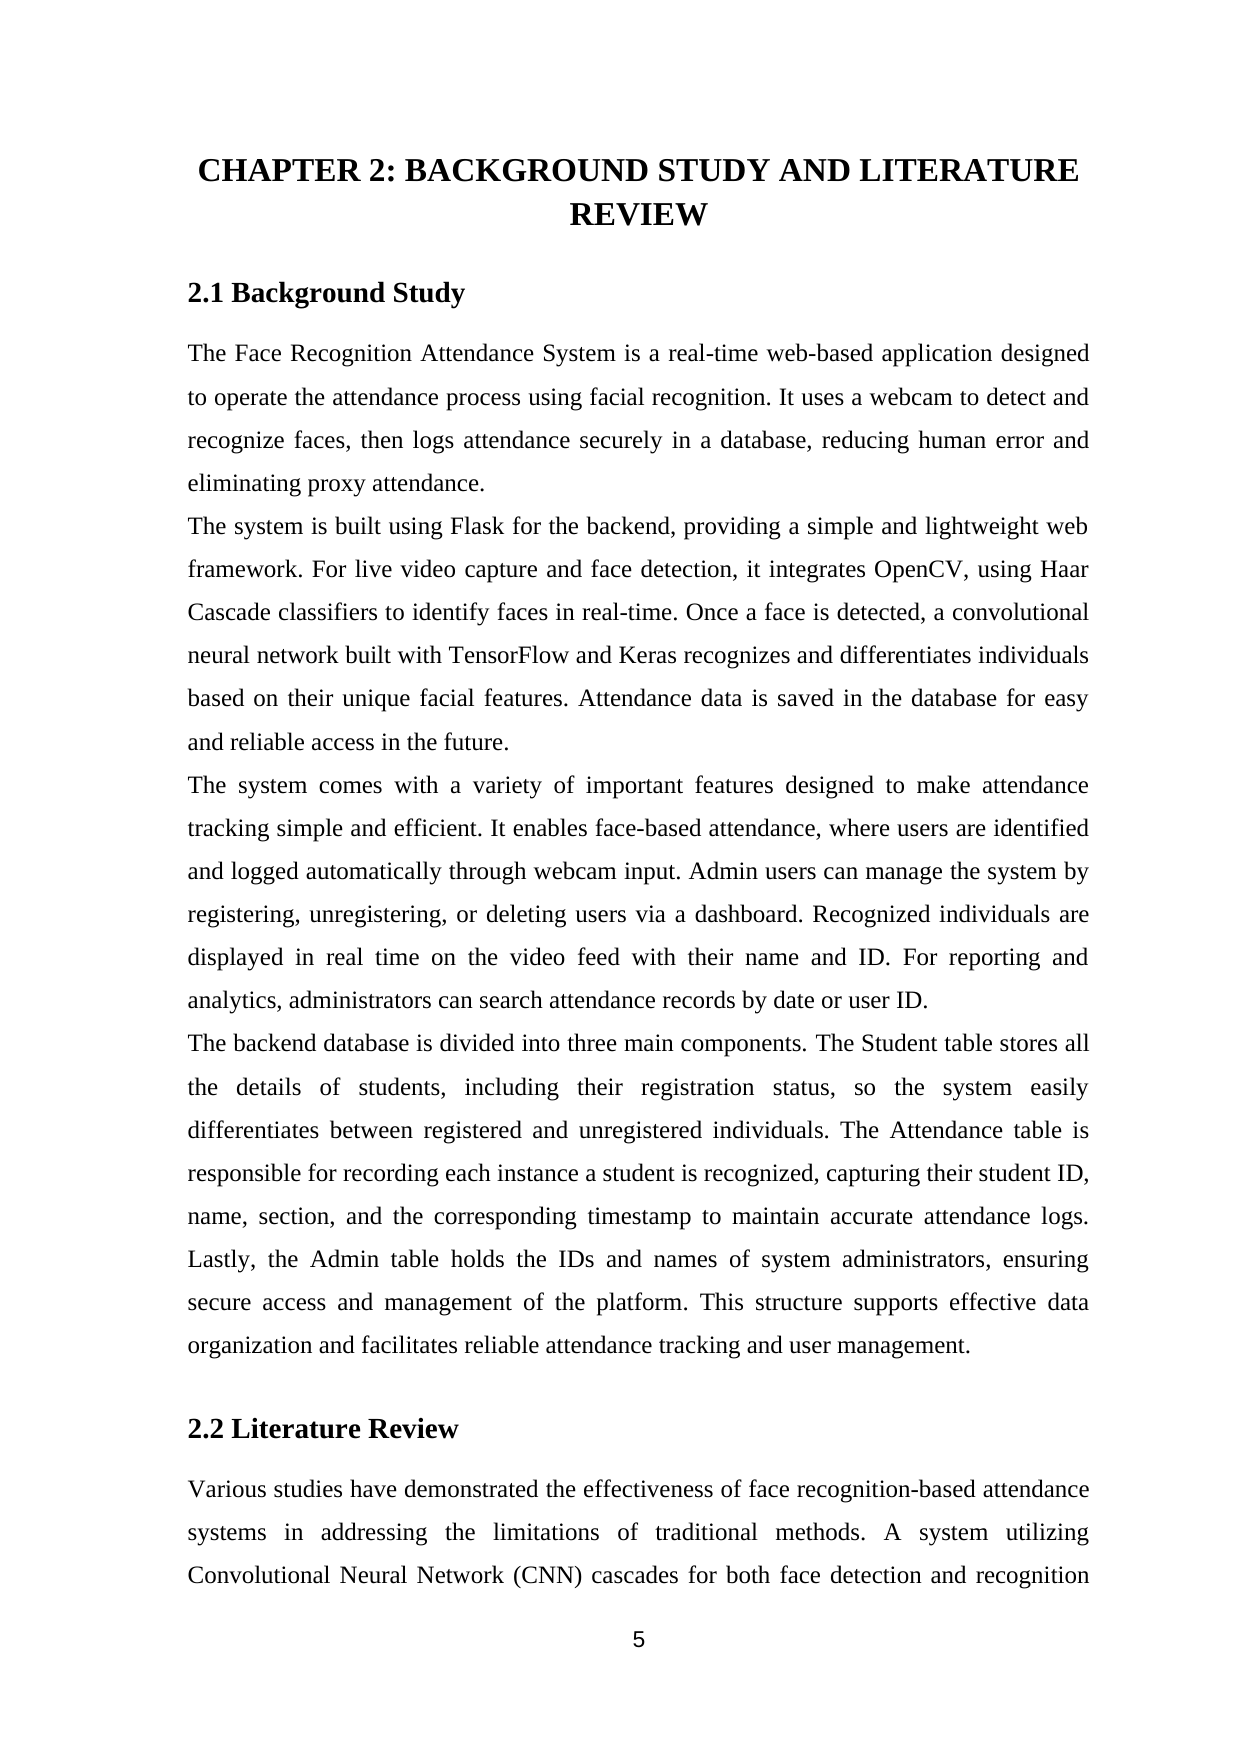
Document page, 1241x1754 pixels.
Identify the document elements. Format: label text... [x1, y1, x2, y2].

subtitle CHAPTER 2: BACKGROUND STUDY AND LITERATURE REVIEW [187, 150, 1090, 232]
subtitle 2.1 Background Study [187, 276, 1090, 309]
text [187, 1474, 1090, 1589]
text The backend database is divided into three main components. The Student table stores all the details of students, including their registration status, so the system easily differentiates between registered and unregistered individuals. The Attendance table is responsible for recording each instance a student is recognized, capturing their student ID, name, section, and the corresponding timestamp to maintain accurate attendance logs. Lastly, the Admin table holds the IDs and names of system administrators, ensuring secure access and management of the platform. This structure supports effective data organization and facilitates reliable attendance tracking and user management. [187, 1028, 1090, 1359]
text The system is built using Flask for the backend, providing a simple and lightweight web framework. For live video capture and face detection, it integrates OpenCV, using Haar Cascade classifiers to identify faces in real-time. Once a face is detected, a convolutional neural network built with TensorFlow and Keras recognizes and differentiates individuals based on their unique facial features. Attendance data is saved in the database for easy and reliable access in the future. [187, 511, 1090, 755]
text The system comes with a variety of important features designed to make attendance tracking simple and efficient. It enables face-based attendance, where users are identified and logged automatically through webcam input. Admin users can manage the system by registering, unregistering, or deleting users via a dashboard. Recognized individuals are displayed in real time on the video feed with their name and ID. For reporting and analytics, administrators can search attendance records by date or user ID. [187, 770, 1090, 1014]
subtitle 2.2 Literature Review [187, 1411, 1090, 1444]
text The Face Recognition Attendance System is a real-time web-based application designed to operate the attendance process using facial recognition. It uses a webcam to detect and recognize faces, then logs attendance securely in a database, reducing human error and eliminating proxy attendance. [187, 338, 1090, 497]
